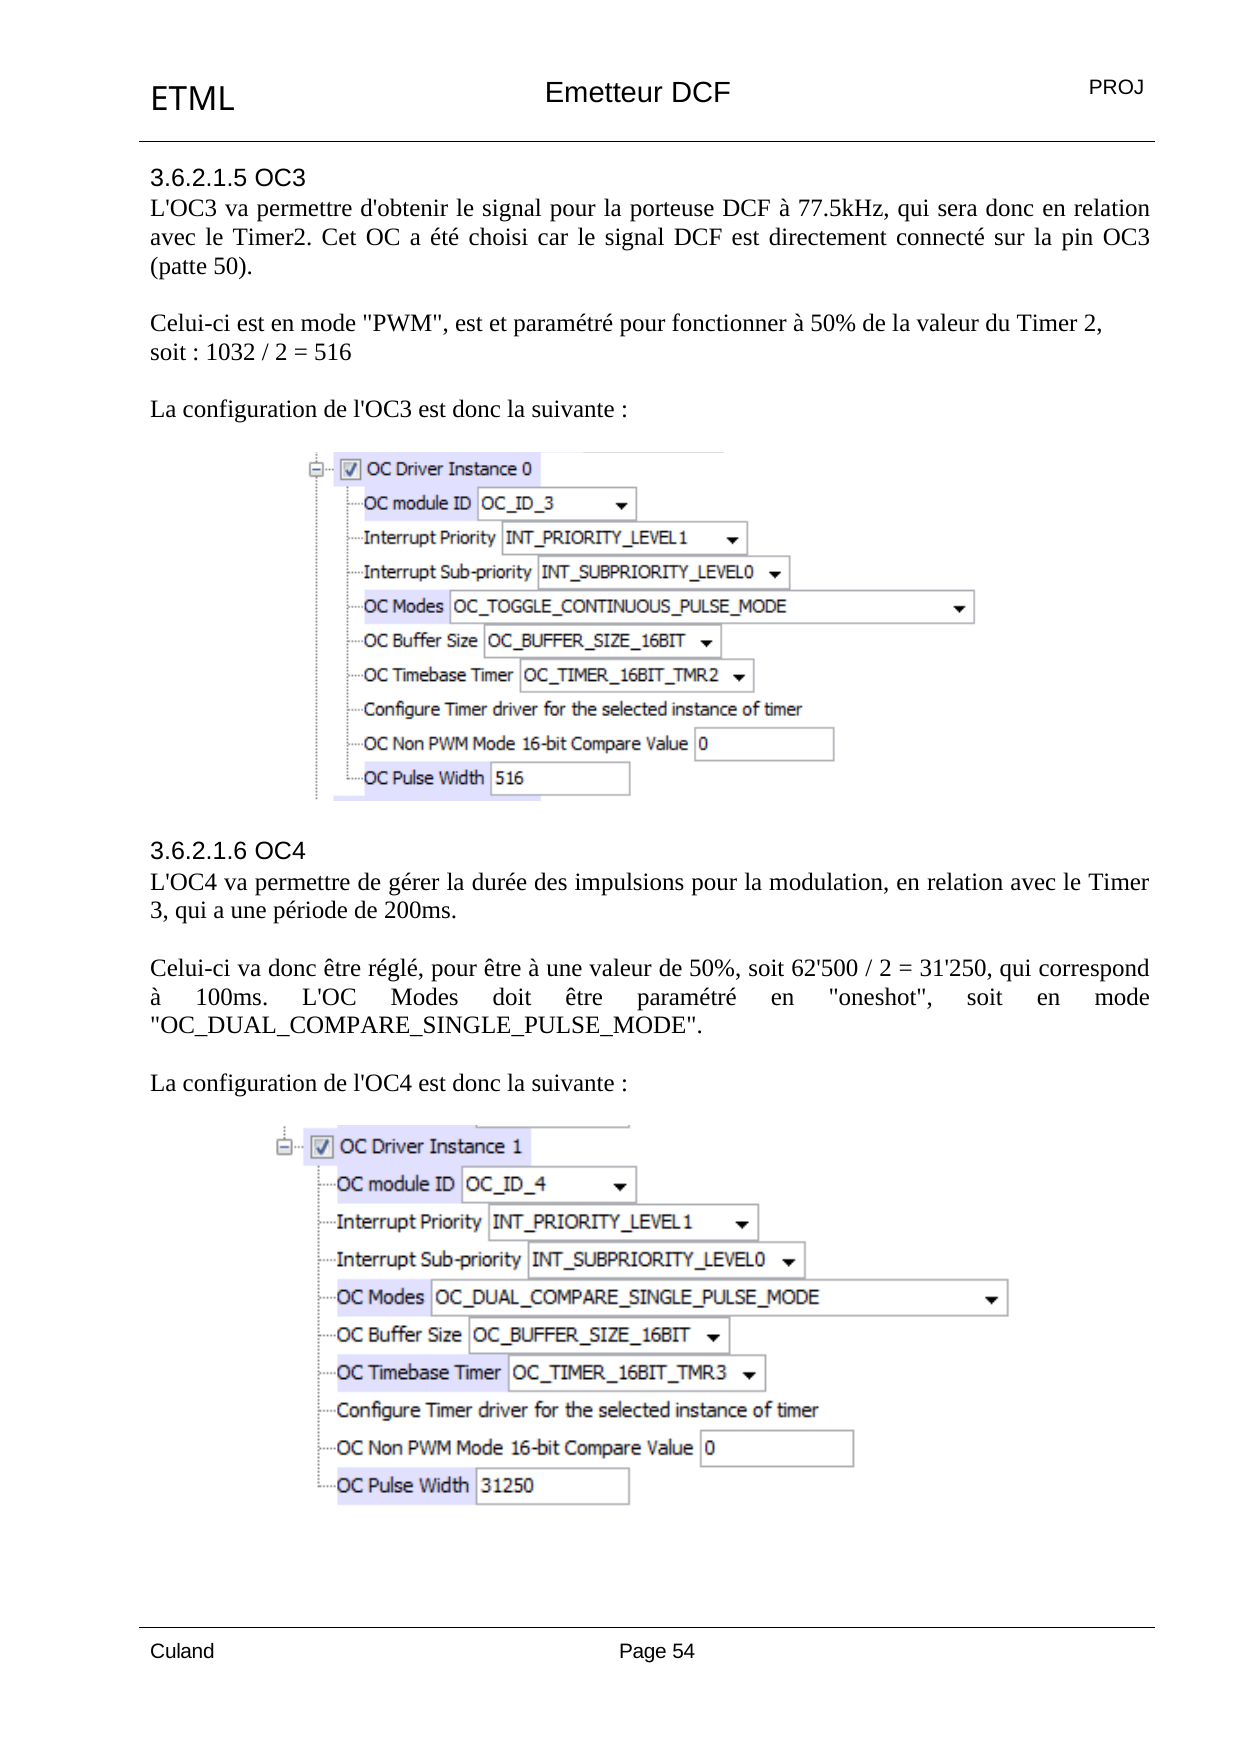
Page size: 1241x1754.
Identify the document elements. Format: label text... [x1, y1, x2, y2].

subtitle OC3 [150, 162, 1152, 191]
text La configuration de l'OC4 est donc la suivante : [150, 1068, 1152, 1097]
picture [275, 1125, 1027, 1518]
text L'OC3 va permettre d'obtenir le signal pour la porteuse DCF à 77.5kHz, qui sera donc en relation avec le Timer2. Cet OC a été choisi car le signal DCF est directement connecté sur la pin OC3 (patte 50). [150, 193, 1152, 279]
text La configuration de l'OC3 est donc la suivante : [150, 394, 1152, 423]
subtitle OC4 [150, 836, 1152, 865]
text Celui-ci va donc être réglé, pour être à une valeur de 50%, soit 62'500 / 2 = 31'250, qui correspond à 100ms. L'OC Modes doit être paramétré en "oneshot", soit en mode "OC_DUAL_COMPARE_SINGLE_PULSE_MODE". [150, 953, 1152, 1039]
text Celui-ci est en mode "PWM", est et paramétré pour fonctionner à 50% de la valeur du Timer 2, [150, 308, 1152, 337]
text soit : 1032 / 2 = 516 [150, 337, 1152, 366]
text L'OC4 va permettre de gérer la durée des impulsions pour la modulation, en relation avec le Timer 3, qui a une période de 200ms. [150, 867, 1152, 924]
picture [298, 452, 1003, 801]
